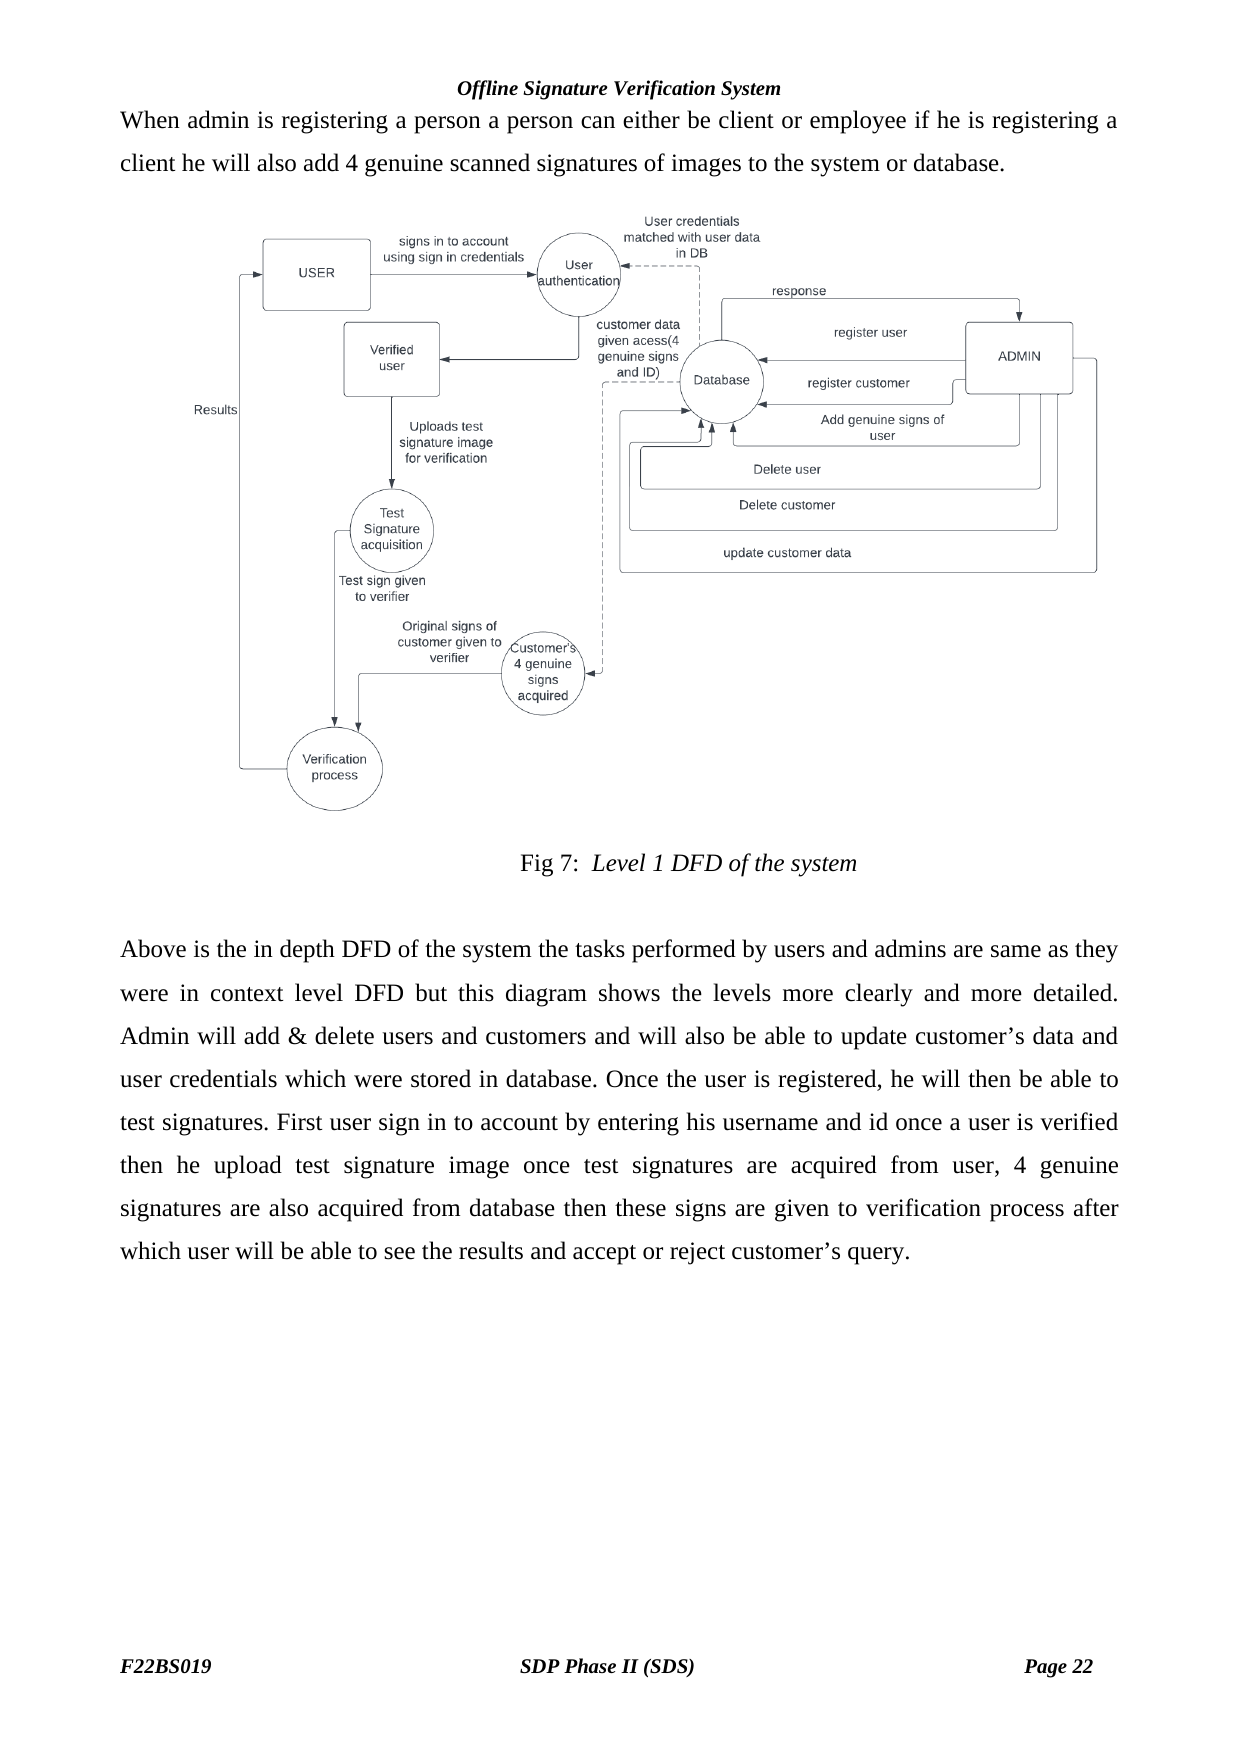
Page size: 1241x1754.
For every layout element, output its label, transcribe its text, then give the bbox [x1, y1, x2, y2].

text Above is the in depth DFD of the system the tasks performed by users and admins are same as they were in context level DFD but this diagram shows the levels more clearly and more detailed. Admin will add & delete users and customers and will also be able to update customer’s data and user credentials which were stored in database. Once the user is registered, he will then be able to test signatures. First user sign in to account by entering his username and id once a user is verified then he upload test signature image once test signatures are acquired from user, 4 genuine signatures are also acquired from database then these signs are given to verification process after which user will be able to see the results and accept or reject customer’s query. [120, 934, 1120, 1265]
text When admin is registering a person a person can either be client or employee if he is registering a client he will also add 4 genuine scanned signatures of images to the system or database. [120, 105, 1120, 177]
picture [120, 191, 1121, 834]
text Fig 7: Level 1 DFD of the system [120, 848, 1120, 877]
